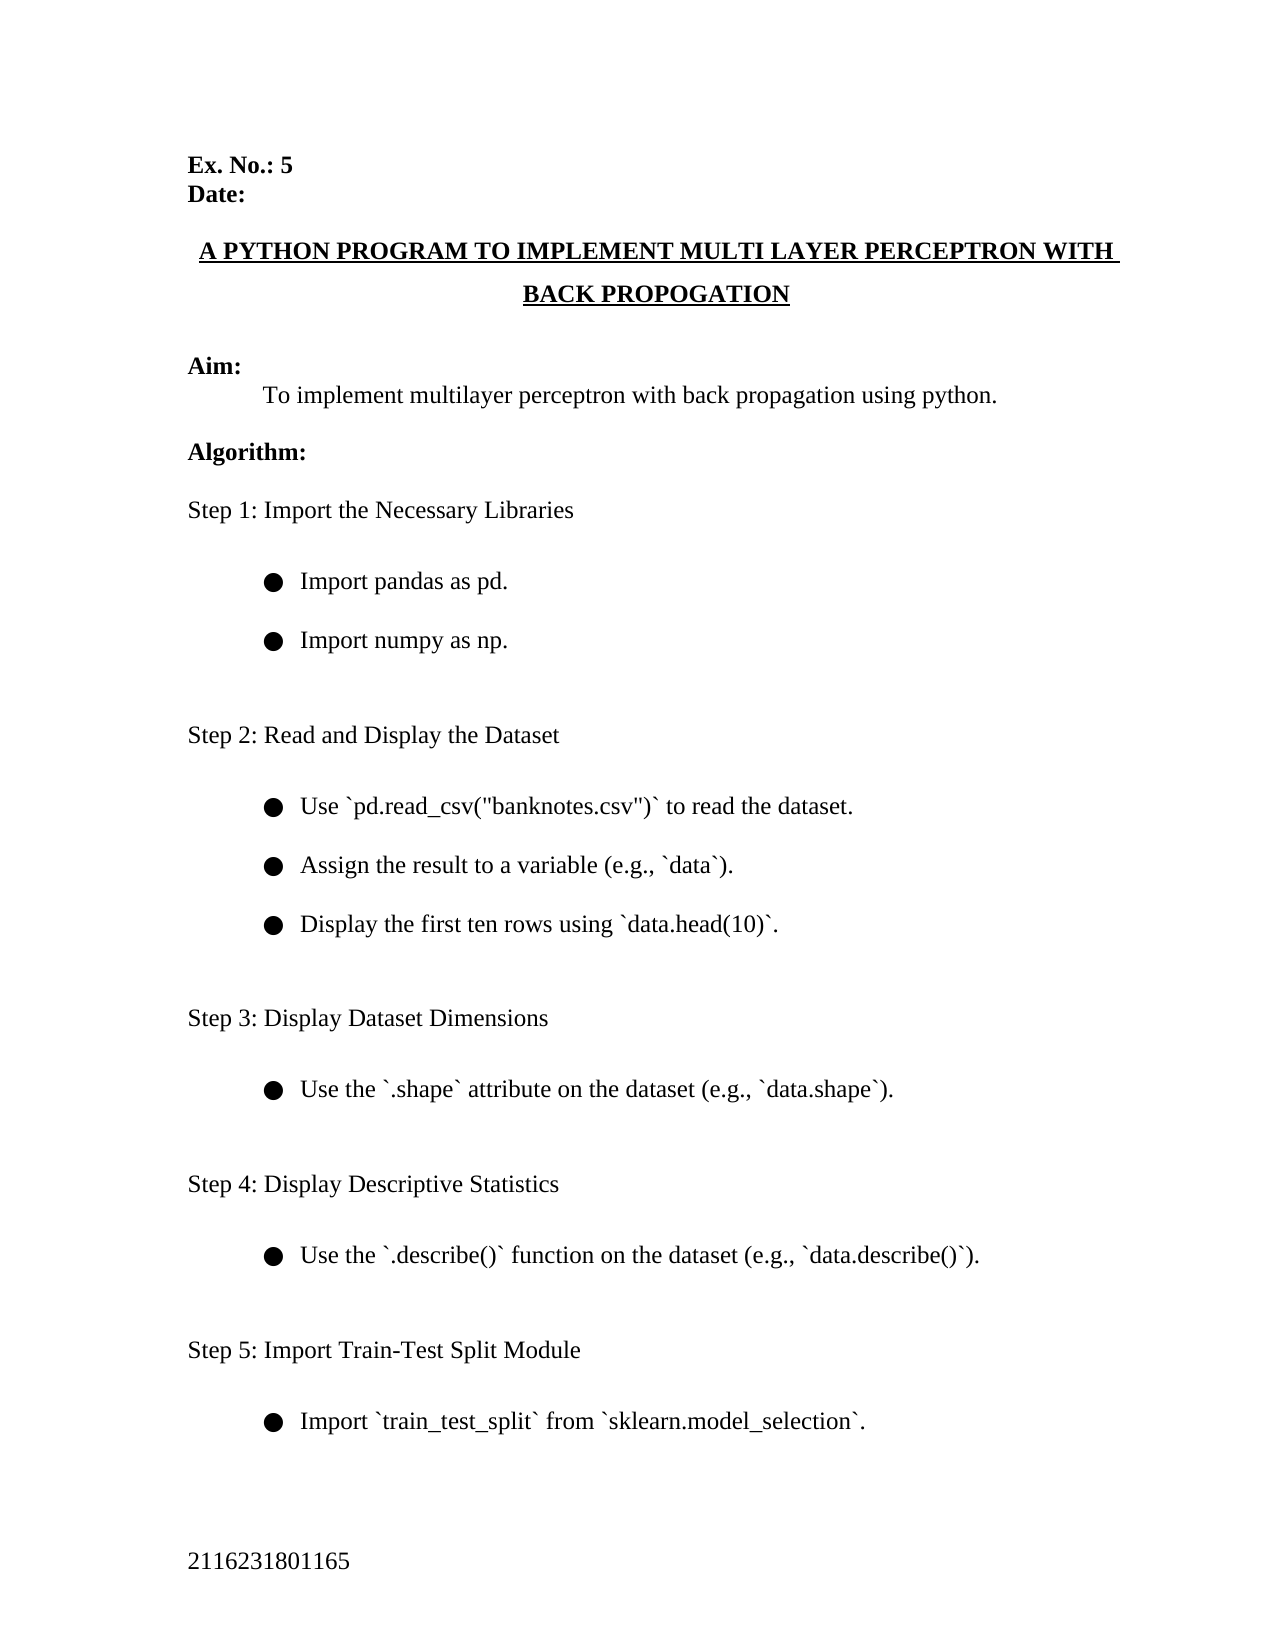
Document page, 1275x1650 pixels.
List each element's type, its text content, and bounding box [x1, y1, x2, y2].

text To implement multilayer perceptron with back propagation using python. [187, 380, 1125, 409]
list Display the first ten rows using `data.head(10)`. [262, 895, 1125, 946]
text Step 1: Import the Necessary Libraries [187, 495, 1125, 524]
text Aim: [187, 351, 1125, 380]
text Step 4: Display Descriptive Statistics [187, 1169, 1125, 1198]
text A PYTHON PROGRAM TO IMPLEMENT MULTI LAYER PERCEPTRON WITH [187, 236, 1125, 265]
list Use `pd.read_csv("banknotes.csv")` to read the dataset. [262, 777, 1125, 828]
text BACK PROPOGATION [187, 279, 1125, 308]
text Date: [187, 179, 1125, 207]
text Ex. No.: 5 [187, 150, 1125, 179]
text Algorithm: [187, 437, 1125, 466]
text Step 2: Read and Display the Dataset [187, 720, 1125, 748]
list Use the `.shape` attribute on the dataset (e.g., `data.shape`). [262, 1061, 1125, 1112]
text Step 5: Import Train-Test Split Module [187, 1335, 1125, 1364]
list Import numpy as np. [262, 611, 1125, 663]
text Step 3: Display Dataset Dimensions [187, 1003, 1125, 1032]
list Assign the result to a variable (e.g., `data`). [262, 836, 1125, 887]
list Import `train_test_split` from `sklearn.model_selection`. [262, 1393, 1125, 1444]
list Use the `.describe()` function on the dataset (e.g., `data.describe()`). [262, 1227, 1125, 1278]
list Import pandas as pd. [262, 552, 1125, 604]
